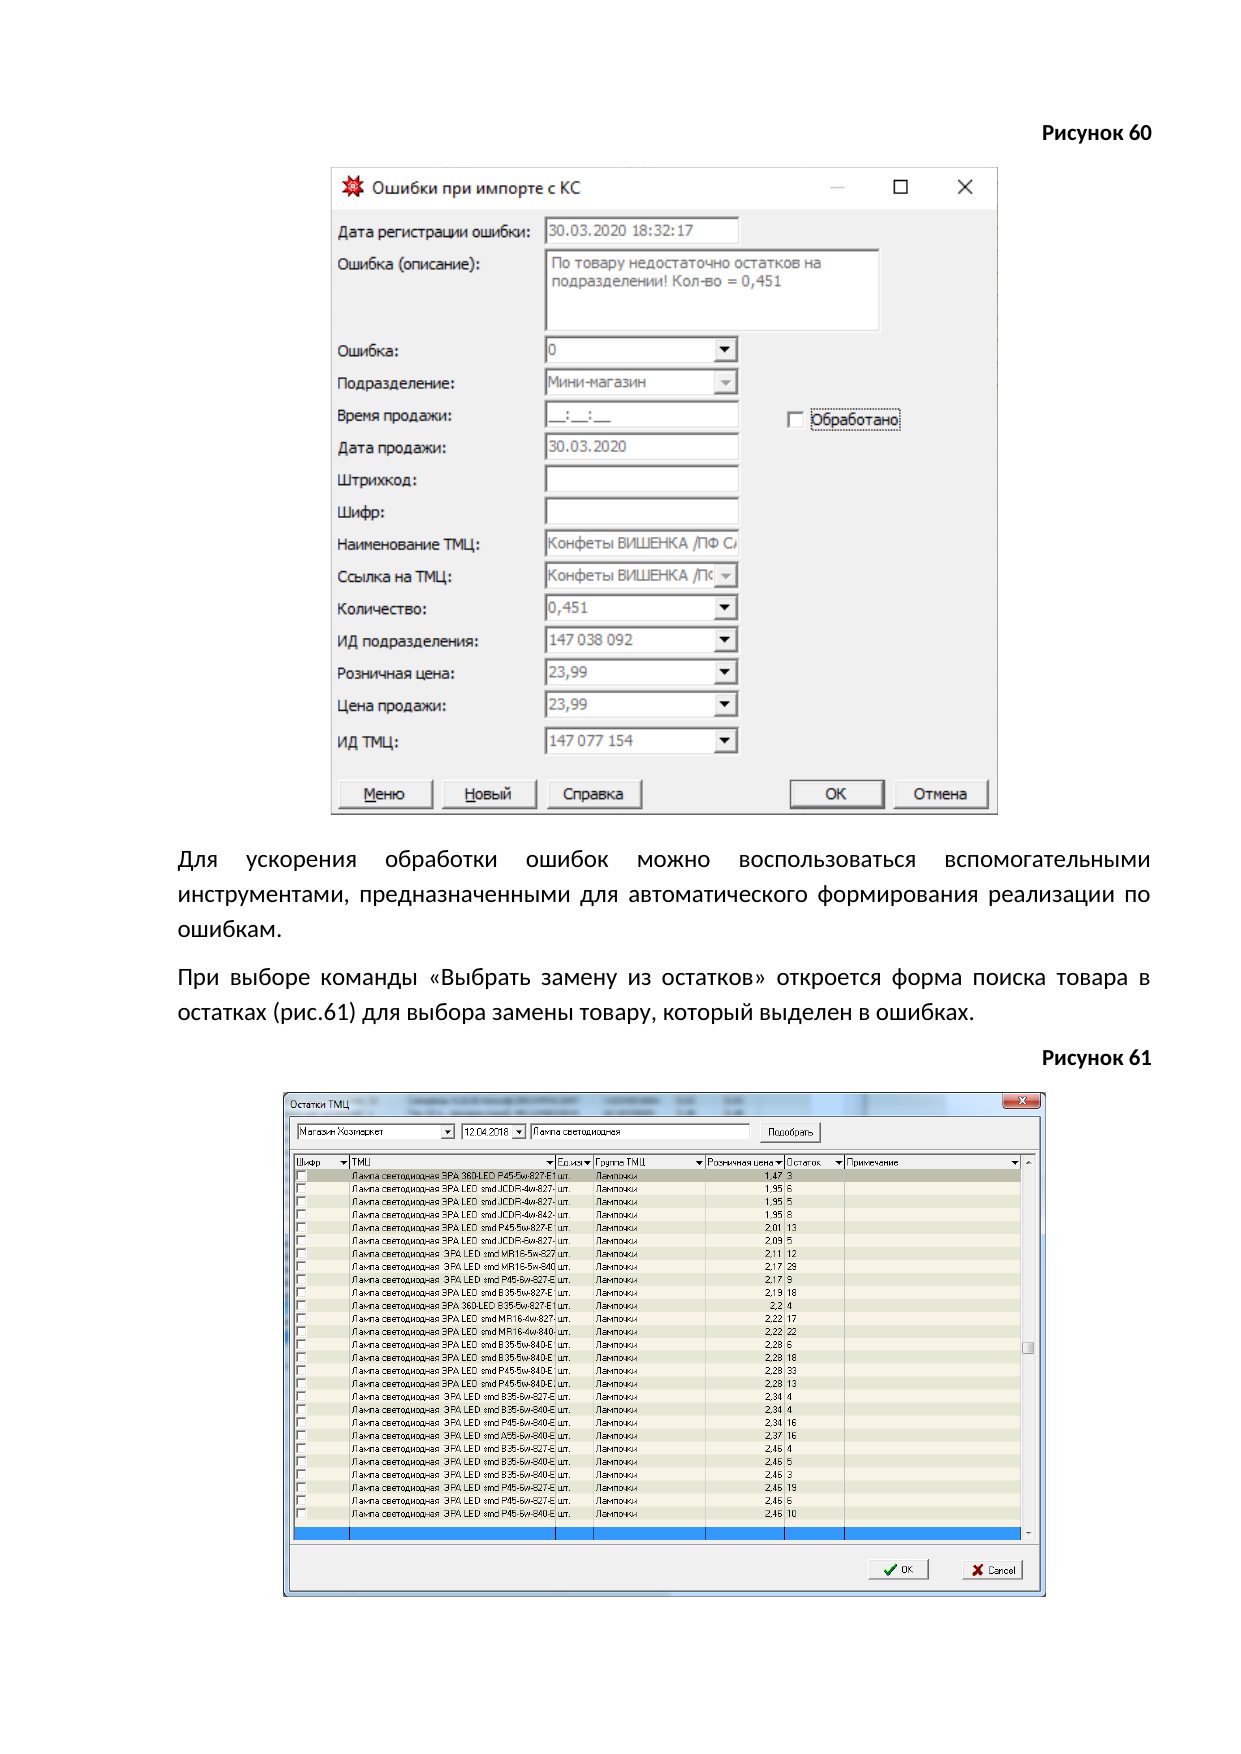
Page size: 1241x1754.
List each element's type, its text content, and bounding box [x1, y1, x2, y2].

text Рисунок 60 [177, 118, 1152, 146]
picture [330, 167, 998, 815]
text При выборе команды «Выбрать замену из остатков» откроется форма поиска товара в остатках (рис.61) для выбора замены товару, который выделен в ошибках. [177, 961, 1152, 1026]
text Рисунок 61 [177, 1043, 1152, 1071]
text Для ускорения обработки ошибок можно воспользоваться вспомогательными инструментами, предназначенными для автоматического формирования реализации по ошибкам. [177, 843, 1152, 944]
picture [283, 1092, 1046, 1597]
